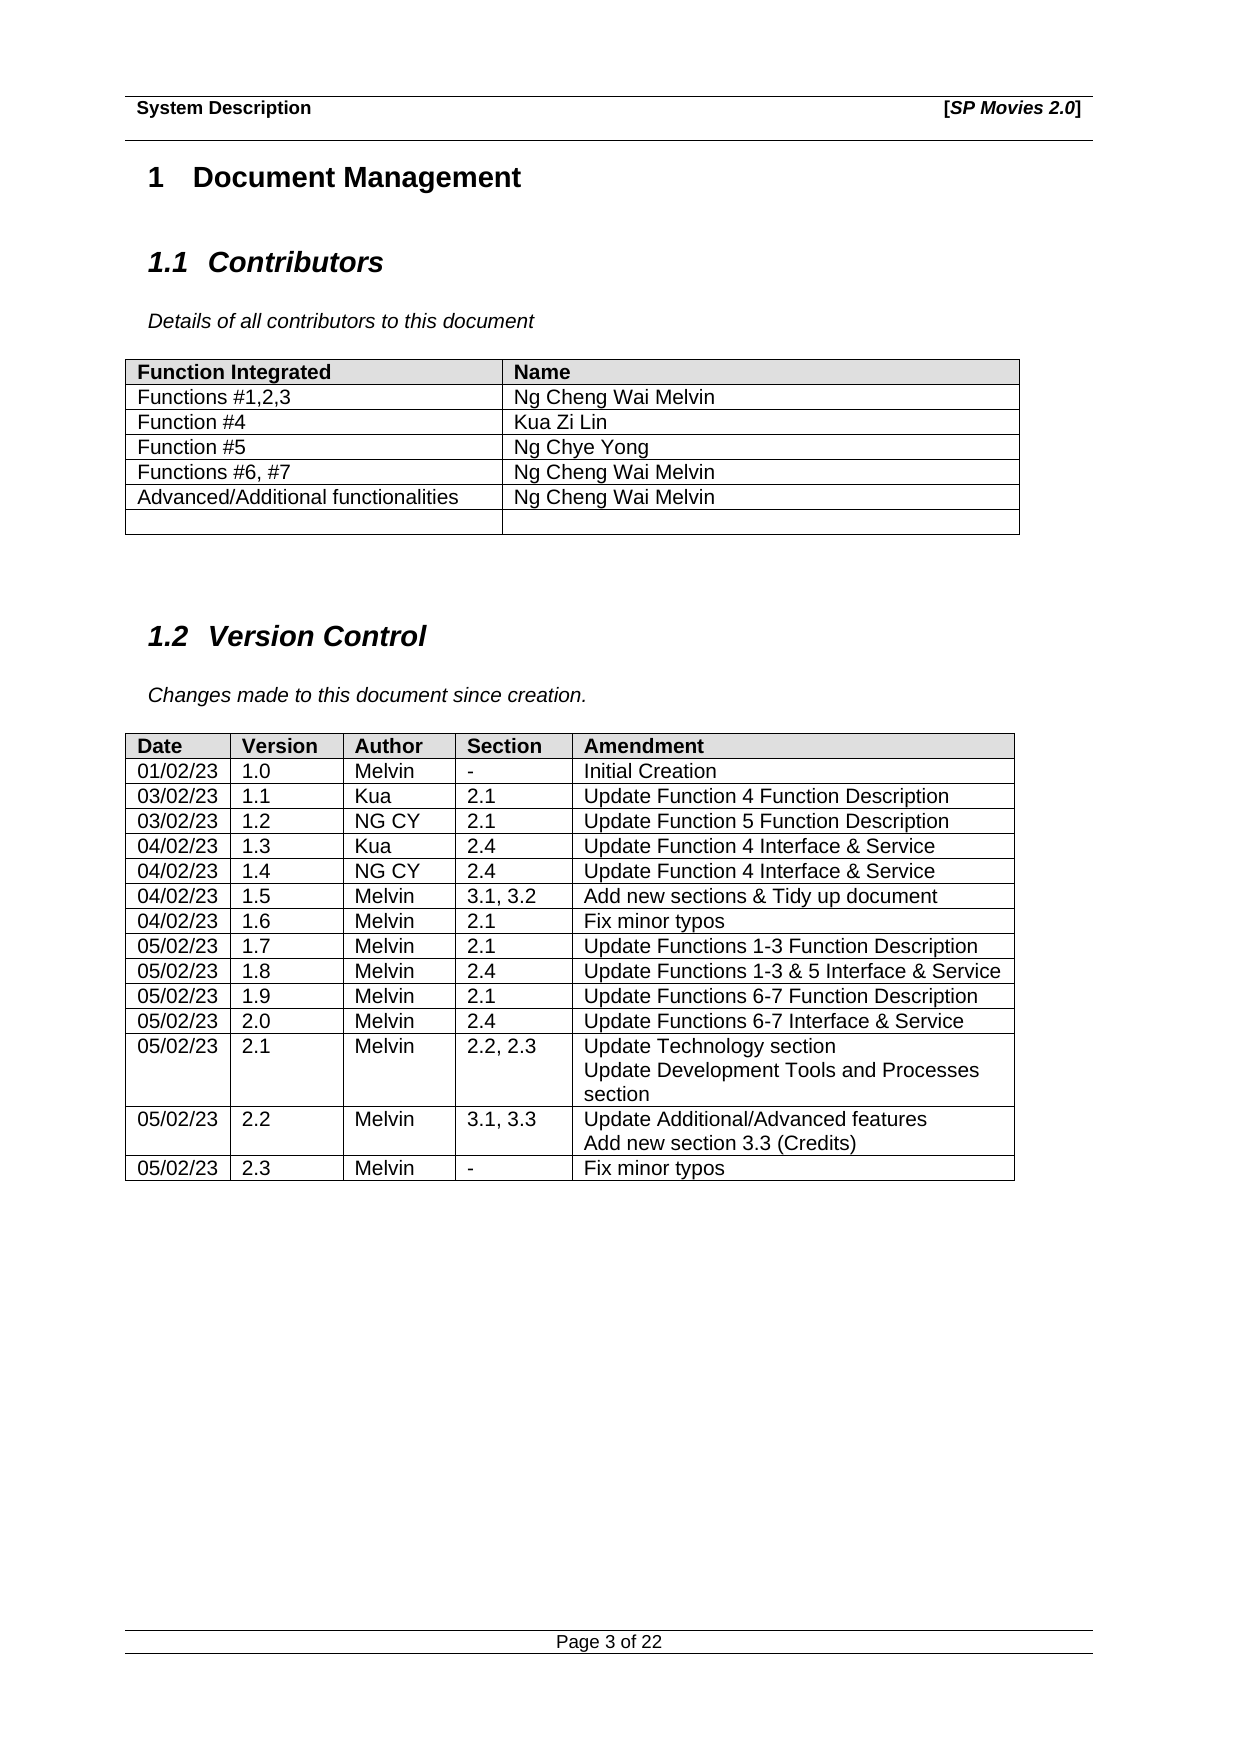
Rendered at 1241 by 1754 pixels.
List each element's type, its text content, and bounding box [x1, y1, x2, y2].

table_cell NG CY [344, 859, 455, 883]
table_cell 3.1, 3.3 [456, 1107, 572, 1155]
table_cell Add new sections & Tidy up document [573, 884, 1014, 908]
table_cell 1.5 [231, 884, 343, 908]
table_cell Update Technology section Update Development Tools and Processes section [573, 1034, 1014, 1106]
table_cell 1.7 [231, 934, 343, 958]
table_cell Update Functions 1-3 Function Description [573, 934, 1014, 958]
table_cell Kua [344, 784, 455, 808]
table_header Section [456, 734, 572, 758]
table_cell 05/02/23 [126, 934, 230, 958]
table_cell Update Functions 6-7 Function Description [573, 984, 1014, 1008]
table_cell Ng Cheng Wai Melvin [503, 460, 1019, 484]
table_cell 2.4 [456, 834, 572, 858]
table_cell Functions #1,2,3 [126, 385, 502, 409]
table_cell 01/02/23 [126, 759, 230, 783]
table_cell 04/02/23 [126, 884, 230, 908]
table_cell Ng Cheng Wai Melvin [503, 385, 1019, 409]
table_cell 2.3 [231, 1156, 343, 1180]
table_cell Melvin [344, 1009, 455, 1033]
table_cell 2.4 [456, 859, 572, 883]
table_cell 05/02/23 [126, 959, 230, 983]
table_cell Function #5 [126, 435, 502, 459]
table_cell 05/02/23 [126, 1156, 230, 1180]
table_cell 1.9 [231, 984, 343, 1008]
table_cell 2.1 [231, 1034, 343, 1106]
table_cell 1.3 [231, 834, 343, 858]
table_cell 2.0 [231, 1009, 343, 1033]
table_header Name [503, 360, 1019, 384]
table_cell 03/02/23 [126, 784, 230, 808]
table_cell 04/02/23 [126, 834, 230, 858]
table_cell Update Function 5 Function Description [573, 809, 1014, 833]
subtitle Document Management [148, 160, 1092, 194]
table_cell 04/02/23 [126, 859, 230, 883]
table_cell Initial Creation [573, 759, 1014, 783]
table_header Author [344, 734, 455, 758]
table_cell Melvin [344, 1034, 455, 1106]
table_cell 03/02/23 [126, 809, 230, 833]
table_cell 2.2 [231, 1107, 343, 1155]
table_cell 04/02/23 [126, 909, 230, 933]
text Changes made to this document since creation. [148, 682, 1092, 706]
table_cell 2.1 [456, 909, 572, 933]
table_header Version [231, 734, 343, 758]
table_cell Update Functions 1-3 & 5 Interface & Service [573, 959, 1014, 983]
table_cell 1.6 [231, 909, 343, 933]
table_cell Kua Zi Lin [503, 410, 1019, 434]
table_cell Fix minor typos [573, 1156, 1014, 1180]
subtitle Contributors [148, 245, 1092, 279]
text Details of all contributors to this document [148, 309, 1092, 333]
table_cell 2.1 [456, 809, 572, 833]
table_cell 2.1 [456, 984, 572, 1008]
table_cell Advanced/Additional functionalities [126, 485, 502, 509]
table_cell 2.4 [456, 959, 572, 983]
table_cell Function #4 [126, 410, 502, 434]
table_cell Update Function 4 Interface & Service [573, 859, 1014, 883]
table_header Amendment [573, 734, 1014, 758]
table_cell 1.8 [231, 959, 343, 983]
table_cell 2.4 [456, 1009, 572, 1033]
table_cell Melvin [344, 759, 455, 783]
table_cell Melvin [344, 909, 455, 933]
table_cell 2.1 [456, 934, 572, 958]
table_cell 1.4 [231, 859, 343, 883]
table_cell - [456, 759, 572, 783]
table_cell 05/02/23 [126, 1107, 230, 1155]
table_cell 05/02/23 [126, 984, 230, 1008]
table_cell 2.1 [456, 784, 572, 808]
table_cell Ng Cheng Wai Melvin [503, 485, 1019, 509]
table_cell Melvin [344, 884, 455, 908]
table_cell 2.2, 2.3 [456, 1034, 572, 1106]
table_header Function Integrated [126, 360, 502, 384]
table_cell 05/02/23 [126, 1009, 230, 1033]
table_cell Update Functions 6-7 Interface & Service [573, 1009, 1014, 1033]
table_cell 1.1 [231, 784, 343, 808]
table_cell [503, 510, 1019, 534]
table_cell 3.1, 3.2 [456, 884, 572, 908]
table_cell Melvin [344, 984, 455, 1008]
table_cell Functions #6, #7 [126, 460, 502, 484]
table_cell 1.0 [231, 759, 343, 783]
table_cell NG CY [344, 809, 455, 833]
table_cell Ng Chye Yong [503, 435, 1019, 459]
table_cell Update Function 4 Function Description [573, 784, 1014, 808]
table_cell Fix minor typos [573, 909, 1014, 933]
table_cell Update Function 4 Interface & Service [573, 834, 1014, 858]
table_cell Melvin [344, 1107, 455, 1155]
table_cell 05/02/23 [126, 1034, 230, 1106]
subtitle Version Control [148, 619, 1092, 652]
table_cell Melvin [344, 959, 455, 983]
table_cell Kua [344, 834, 455, 858]
table_cell Update Additional/Advanced features Add new section 3.3 (Credits) [573, 1107, 1014, 1155]
table_cell [126, 510, 502, 534]
table_cell 1.2 [231, 809, 343, 833]
table_cell - [456, 1156, 572, 1180]
table_header Date [126, 734, 230, 758]
table_cell Melvin [344, 1156, 455, 1180]
table_cell Melvin [344, 934, 455, 958]
